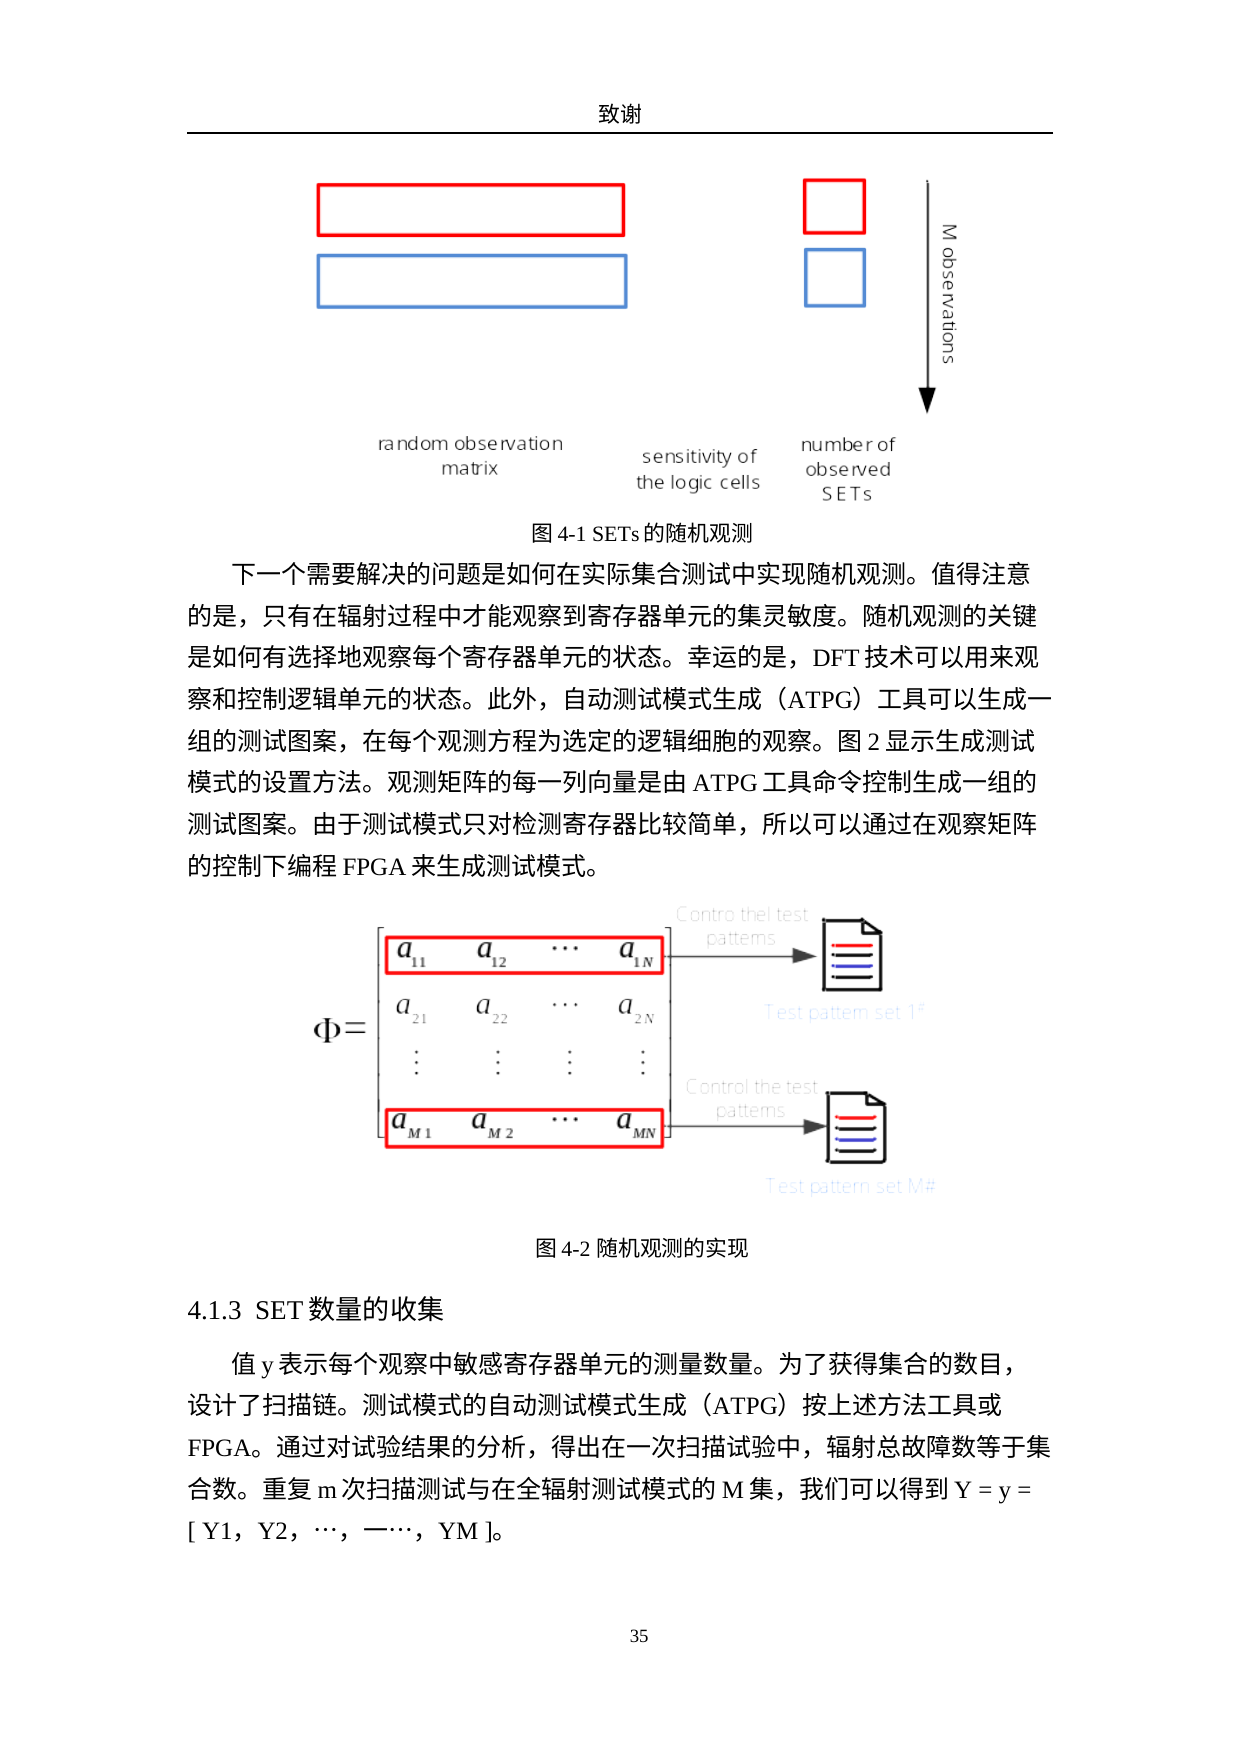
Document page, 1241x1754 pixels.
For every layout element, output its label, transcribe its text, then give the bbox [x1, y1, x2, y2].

text 下一个需要解决的问题是如何在实际集合测试中实现随机观测。值得注意的是，只有在辐射过程中才能观察到寄存器单元的集灵敏度。随机观测的关键是如何有选择地观察每个寄存器单元的状态。幸运的是，DFT技术可以用来观察和控制逻辑单元的状态。此外，自动测试模式生成（ATPG）工具可以生成一组的测试图案，在每个观测方程为选定的逻辑细胞的观察。图2显示生成测试模式的设置方法。观测矩阵的每一列向量是由ATPG工具命令控制生成一组的测试图案。由于测试模式只对检测寄存器比较简单，所以可以通过在观察矩阵的控制下编程FPGA来生成测试模式。 [187, 550, 1053, 883]
text 图4-2 随机观测的实现 [187, 1231, 1053, 1263]
subtitle 4.1.3 SET数量的收集 [187, 1288, 1053, 1327]
text 图4-1 SETs的随机观测 [187, 508, 1053, 550]
text 值y表示每个观察中敏感寄存器单元的测量数量。为了获得集合的数目，设计了扫描链。测试模式的自动测试模式生成（ATPG）按上述方法工具或FPGA。通过对试验结果的分析，得出在一次扫描试验中，辐射总故障数等于集合数。重复m次扫描测试与在全辐射测试模式的M集，我们可以得到Y = y = [ Y1，Y2，…，一…，YM ]。 [187, 1340, 1053, 1548]
